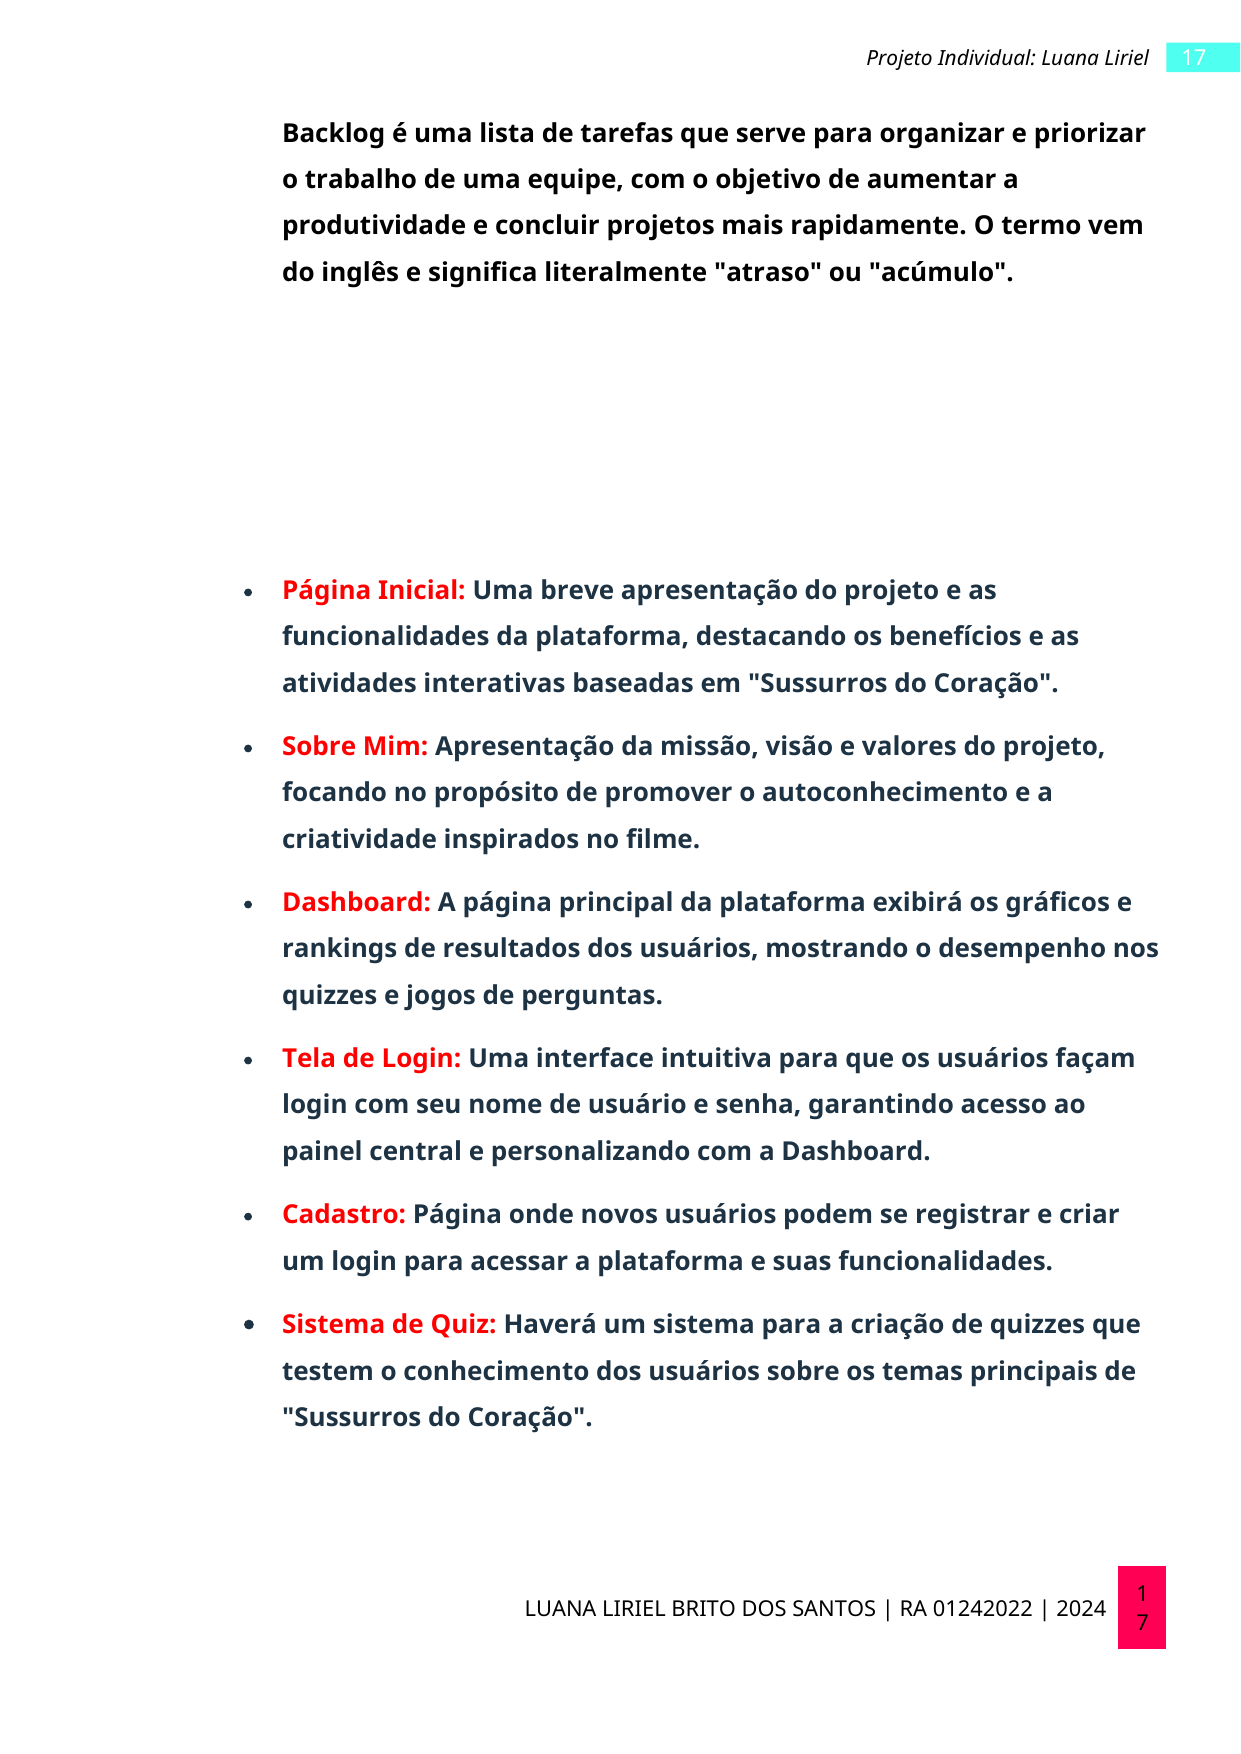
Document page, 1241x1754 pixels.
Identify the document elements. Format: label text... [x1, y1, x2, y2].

text Backlog é uma lista de tarefas que serve para organizar e priorizar o trabalho de uma equipe, com o objetivo de aumentar a produtividade e concluir projetos mais rapidamente. O termo vem do inglês e significa literalmente "atraso" ou "acúmulo". [282, 115, 1166, 289]
list Tela de Login: Uma interface intuitiva para que os usuários façam login com seu nome de usuário e senha, garantindo acesso ao painel central e personalizando com a Dashboard. [244, 1040, 1166, 1168]
list Sistema de Quiz: Haverá um sistema para a criação de quizzes que testem o conhecimento dos usuários sobre os temas principais de "Sussurros do Coração". [244, 1306, 1166, 1434]
list Dashboard: A página principal da plataforma exibirá os gráficos e rankings de resultados dos usuários, mostrando o desempenho nos quizzes e jogos de perguntas. [244, 884, 1166, 1012]
list Página Inicial: Uma breve apresentação do projeto e as funcionalidades da plataforma, destacando os benefícios e as atividades interativas baseadas em "Sussurros do Coração". [244, 572, 1166, 700]
list Sobre Mim: Apresentação da missão, visão e valores do projeto, focando no propósito de promover o autoconhecimento e a criatividade inspirados no filme. [244, 728, 1166, 856]
list Cadastro: Página onde novos usuários podem se registrar e criar um login para acessar a plataforma e suas funcionalidades. [244, 1196, 1166, 1278]
